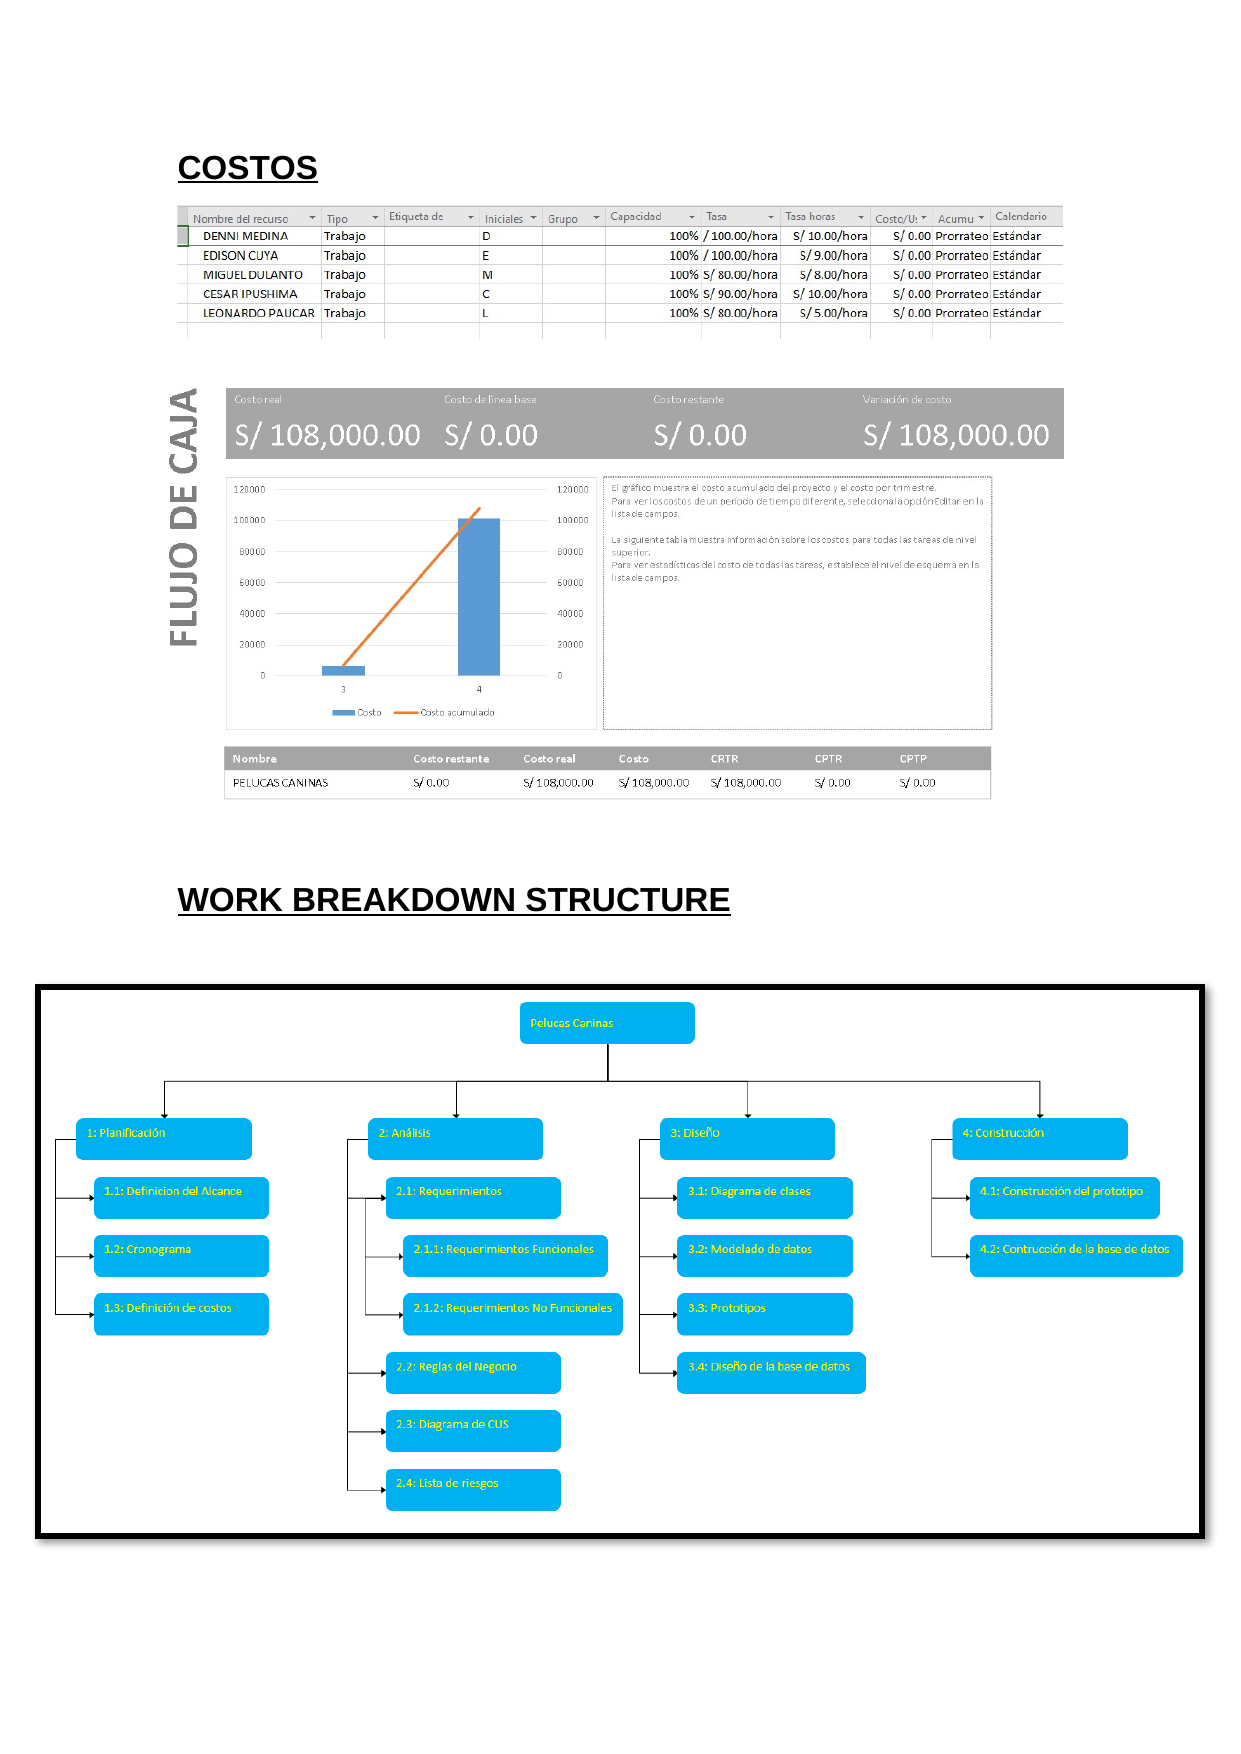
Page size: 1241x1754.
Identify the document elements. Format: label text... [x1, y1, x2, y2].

text COSTOS [177, 148, 1063, 186]
picture [177, 205, 1063, 339]
picture [41, 990, 1199, 1533]
picture [156, 370, 1084, 810]
text WORK BREAKDOWN STRUCTURE [177, 881, 1063, 919]
